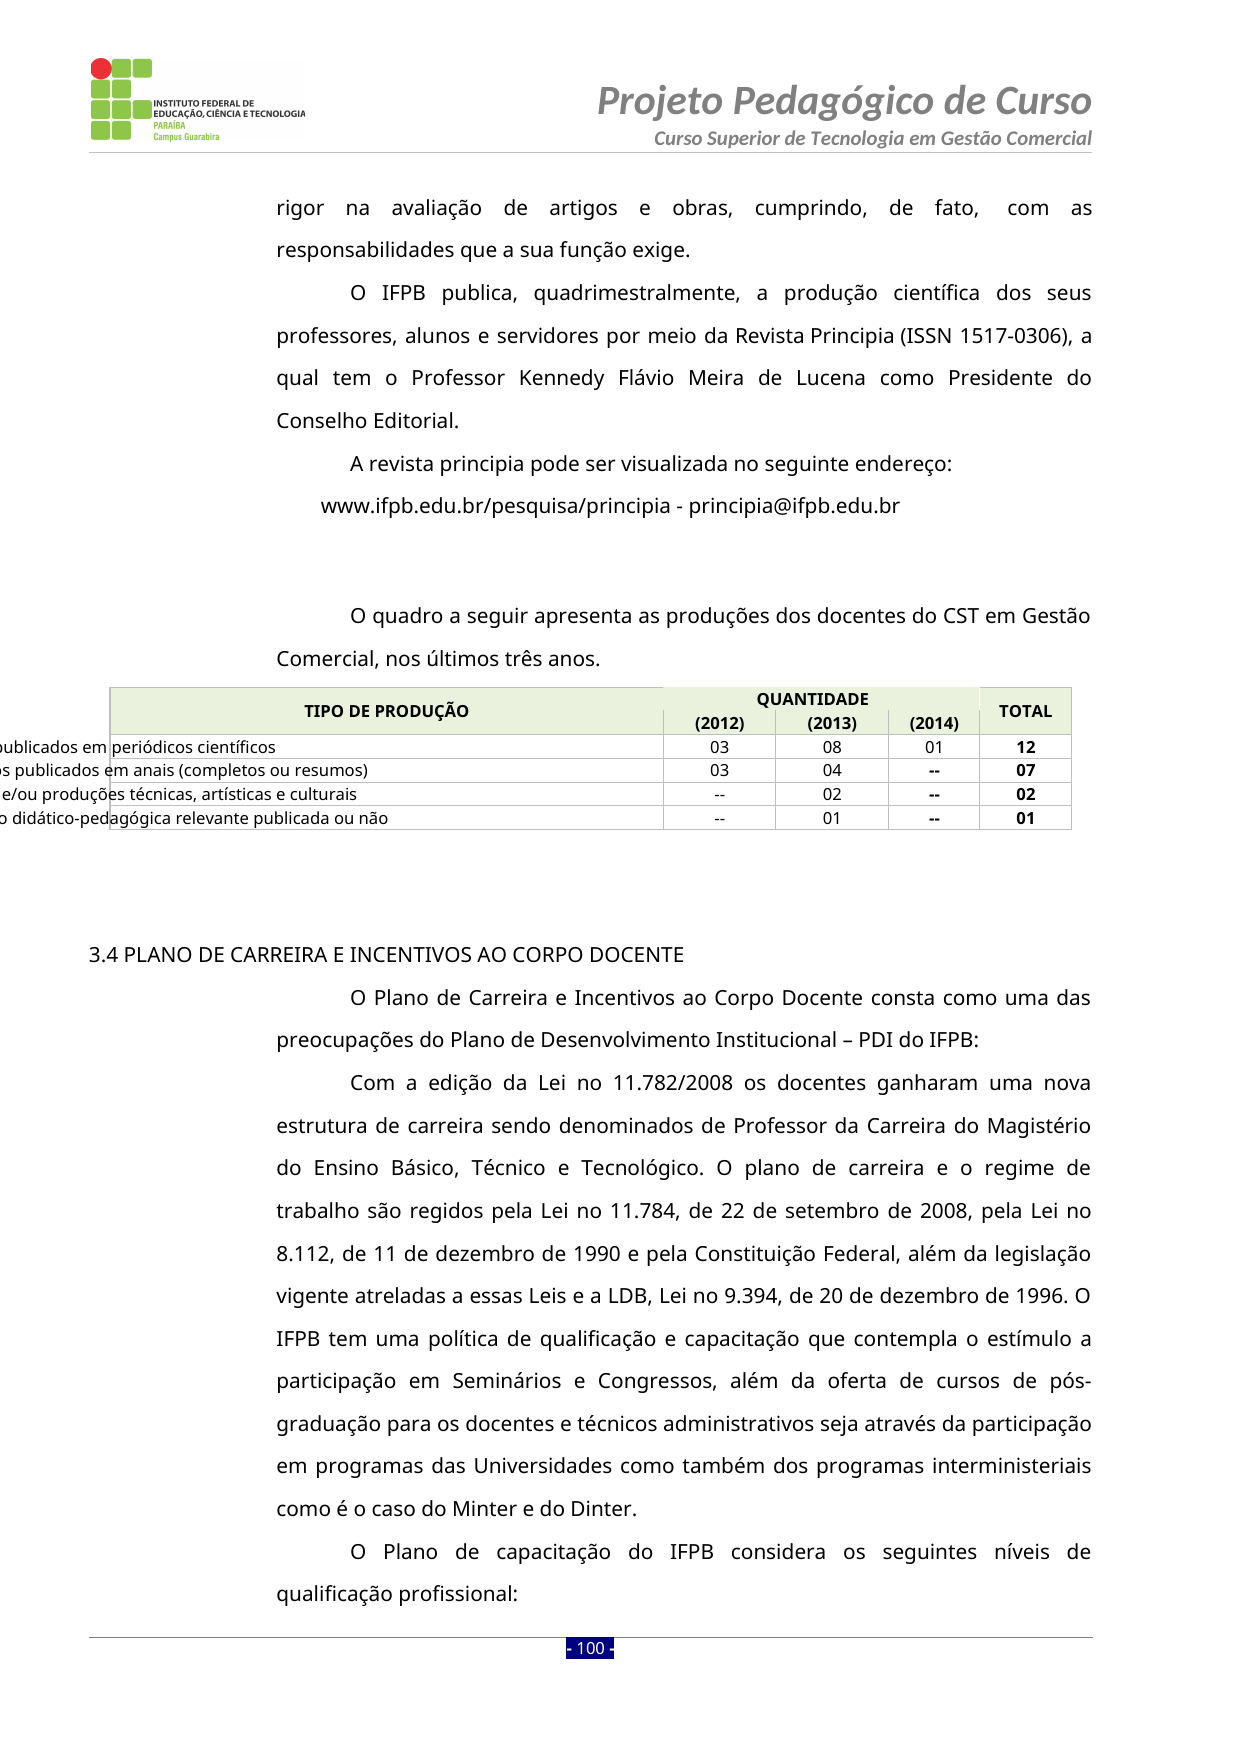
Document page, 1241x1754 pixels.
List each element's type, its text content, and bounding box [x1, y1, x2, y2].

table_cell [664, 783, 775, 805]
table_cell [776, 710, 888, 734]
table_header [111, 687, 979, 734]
text A revista principia pode ser visualizada no seguinte endereço: [276, 449, 1092, 477]
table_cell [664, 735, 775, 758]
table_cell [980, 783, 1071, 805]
text www.ifpb.edu.br/pesquisa/principia - principia@ifpb.edu.br [276, 491, 1092, 520]
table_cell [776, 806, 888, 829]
text O Plano de Carreira e Incentivos ao Corpo Docente consta como uma das preocupações do Plano de Desenvolvimento Institucional – PDI do IFPB: [276, 983, 1092, 1054]
text O Plano de capacitação do IFPB considera os seguintes níveis de qualificação profissional: [276, 1537, 1092, 1608]
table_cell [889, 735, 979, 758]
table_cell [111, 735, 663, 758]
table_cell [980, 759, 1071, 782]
text 3.4 PLANO DE CARREIRA E INCENTIVOS AO CORPO DOCENTE [89, 940, 1092, 969]
text O quadro a seguir apresenta as produções dos docentes do CST em Gestão Comercial, nos últimos três anos. [276, 601, 1092, 672]
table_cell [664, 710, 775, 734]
picture [91, 58, 306, 142]
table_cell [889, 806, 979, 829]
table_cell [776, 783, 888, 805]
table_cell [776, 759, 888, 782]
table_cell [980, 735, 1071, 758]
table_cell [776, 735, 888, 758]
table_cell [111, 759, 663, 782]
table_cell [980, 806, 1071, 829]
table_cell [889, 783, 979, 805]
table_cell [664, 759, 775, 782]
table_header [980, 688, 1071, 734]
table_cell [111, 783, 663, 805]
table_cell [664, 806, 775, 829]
text O IFPB publica, quadrimestralmente, a produção científica dos seus professores, alunos e servidores por meio da Revista Principia (ISSN 1517-0306), a qual tem o Professor Kennedy Flávio Meira de Lucena como Presidente do Conselho Editorial. [276, 278, 1092, 434]
text Com a edição da Lei no 11.782/2008 os docentes ganharam uma nova estrutura de carreira sendo denominados de Professor da Carreira do Magistério do Ensino Básico, Técnico e Tecnológico. O plano de carreira e o regime de trabalho são regidos pela Lei no 11.784, de 22 de setembro de 2008, pela Lei no 8.112, de 11 de dezembro de 1990 e pela Constituição Federal, além da legislação vigente atreladas a essas Leis e a LDB, Lei no 9.394, de 20 de dezembro de 1996. O IFPB tem uma política de qualificação e capacitação que contempla o estímulo a participação em Seminários e Congressos, além da oferta de cursos de pós-graduação para os docentes e técnicos administrativos seja através da participação em programas das Universidades como também dos programas interministeriais como é o caso do Minter e do Dinter. [276, 1068, 1092, 1523]
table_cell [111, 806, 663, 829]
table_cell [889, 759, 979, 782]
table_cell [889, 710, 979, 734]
